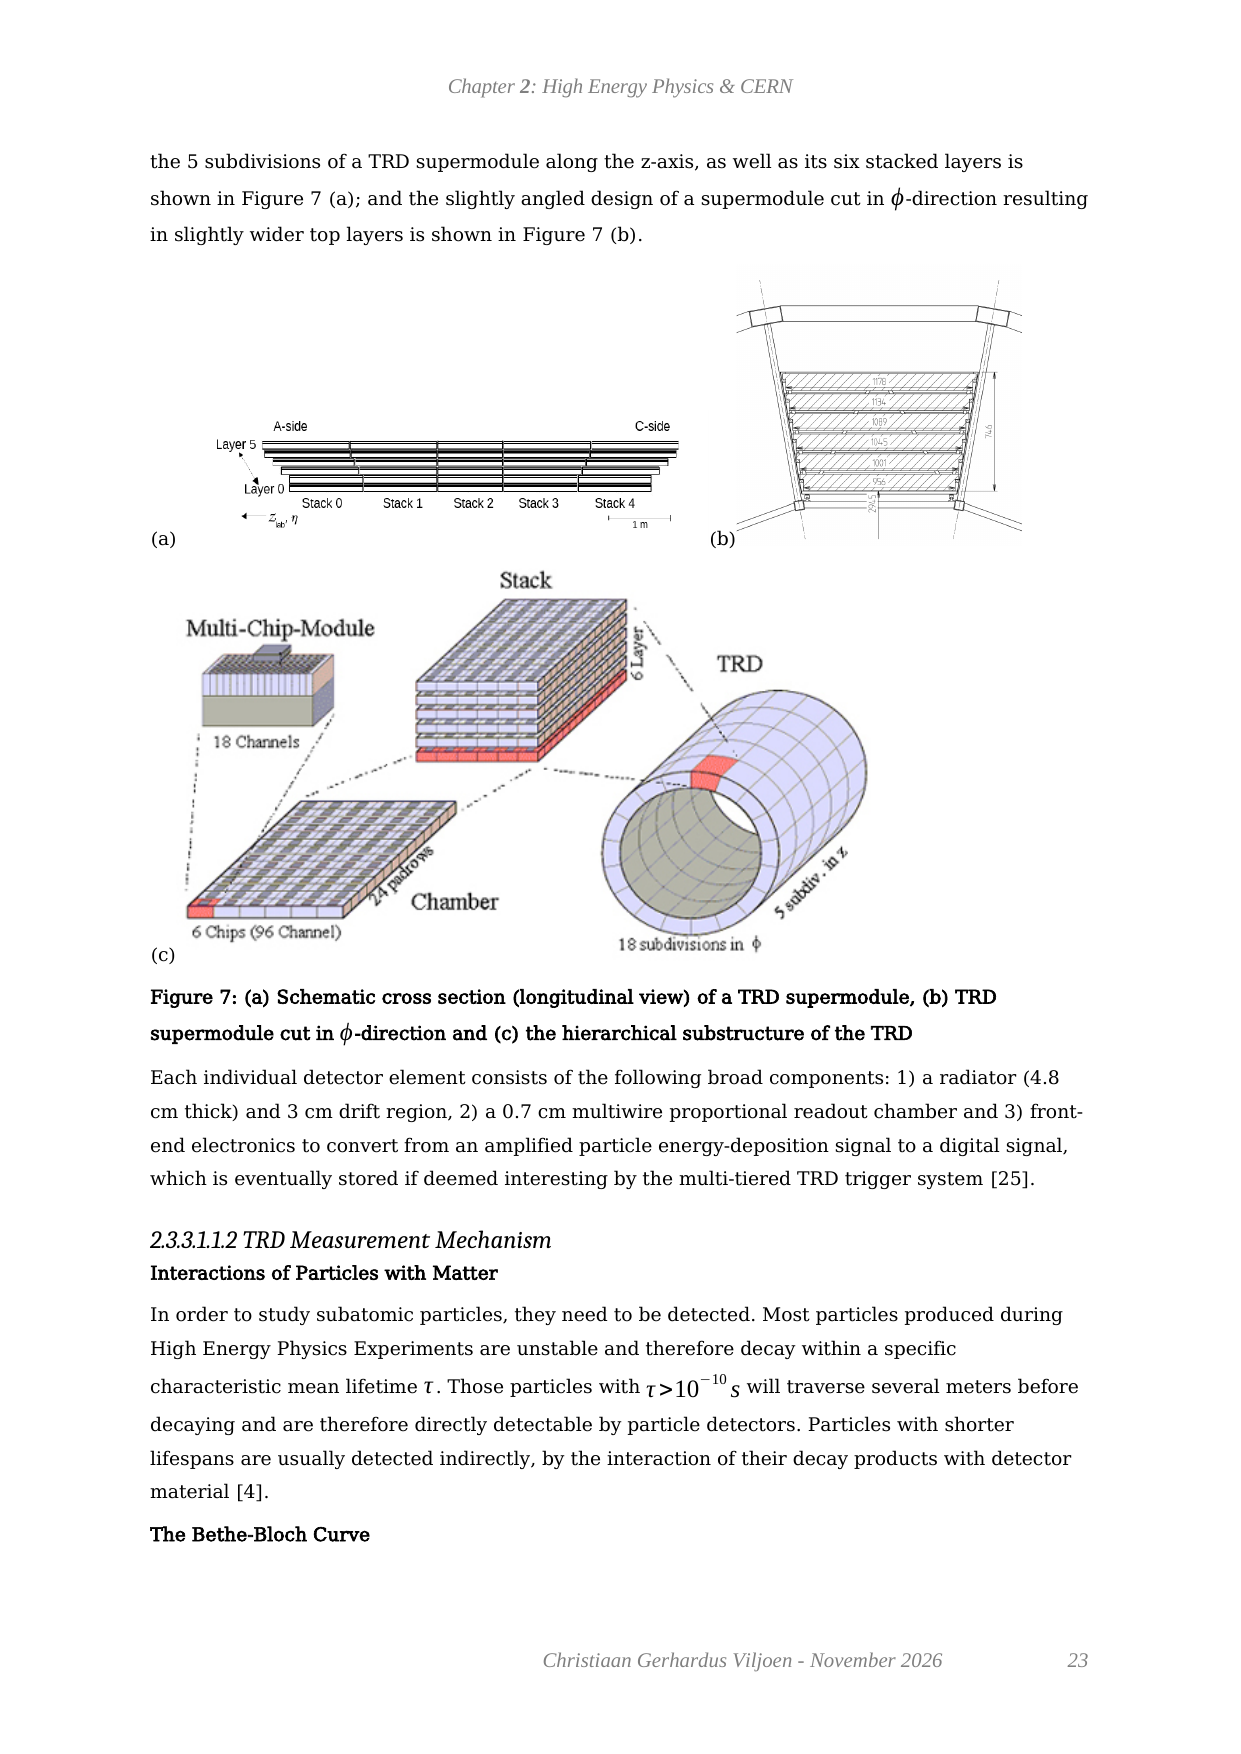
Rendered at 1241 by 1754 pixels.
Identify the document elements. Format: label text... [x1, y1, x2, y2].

picture [736, 264, 1022, 546]
text In order to study subatomic particles, they need to be detected. Most particles produced during High Energy Physics Experiments are unstable and therefore decay within a specific characteristic mean lifetime . Those particles with will traverse several meters before decaying and are therefore directly detectable by particle detectors. Particles with shorter lifespans are usually detected indirectly, by the interaction of their decay products with detector material. [150, 1303, 1090, 1503]
text Figure 7: (a) Schematic cross section (longitudinal view) of a TRD supermodule, (b) TRD supermodule cut in -direction and (c) the hierarchical substructure of the TRD [150, 985, 1090, 1046]
picture [176, 568, 876, 962]
text Each individual detector element consists of the following broad components: 1) a radiator (4.8 cm thick) and 3 cm drift region, 2) a 0.7 cm multiwire proportional readout chamber and 3) front-end electronics to convert from an amplified particle energy-deposition signal to a digital signal, which is eventually stored if deemed interesting by the multi-tiered TRD trigger system . [150, 1066, 1090, 1189]
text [150, 150, 1090, 245]
text The Bethe-Bloch Curve [150, 1522, 1090, 1545]
subtitle TRD Measurement Mechanism [150, 1226, 1090, 1254]
text Interactions of Particles with Matter [150, 1261, 1090, 1283]
picture [177, 410, 709, 546]
